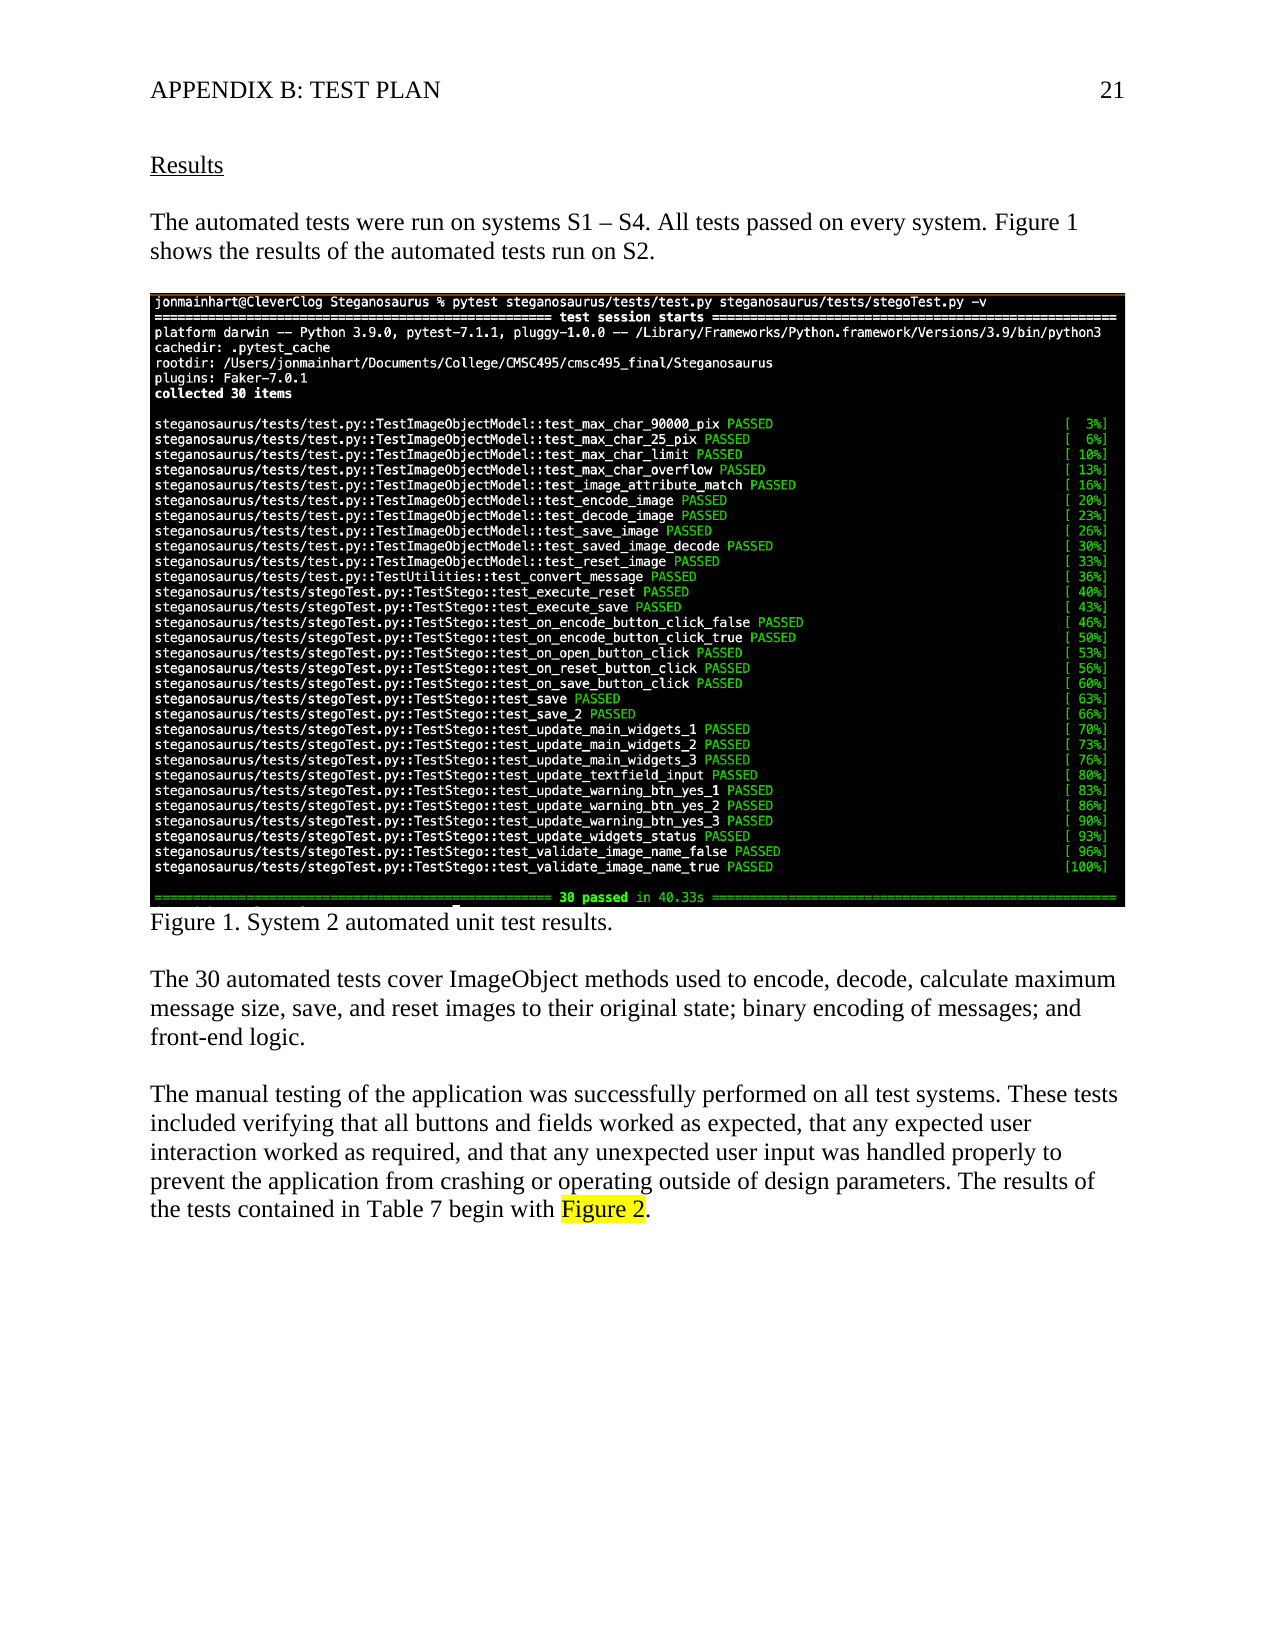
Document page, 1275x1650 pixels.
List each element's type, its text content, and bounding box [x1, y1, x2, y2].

text Figure 1. System 2 automated unit test results. [150, 907, 1125, 936]
subtitle Results [150, 150, 1125, 179]
text The automated tests were run on systems S1 – S4. All tests passed on every system. Figure 1 shows the results of the automated tests run on S2. [150, 207, 1125, 265]
picture [150, 293, 1125, 907]
text The 30 automated tests cover ImageObject methods used to encode, decode, calculate maximum message size, save, and reset images to their original state; binary encoding of messages; and front-end logic. [150, 964, 1125, 1051]
text The manual testing of the application was successfully performed on all test systems. These tests included verifying that all buttons and fields worked as expected, that any expected user interaction worked as required, and that any unexpected user input was handled properly to prevent the application from crashing or operating outside of design parameters. The results of the tests contained in Table 7 begin with Figure 2. [150, 1079, 1125, 1223]
